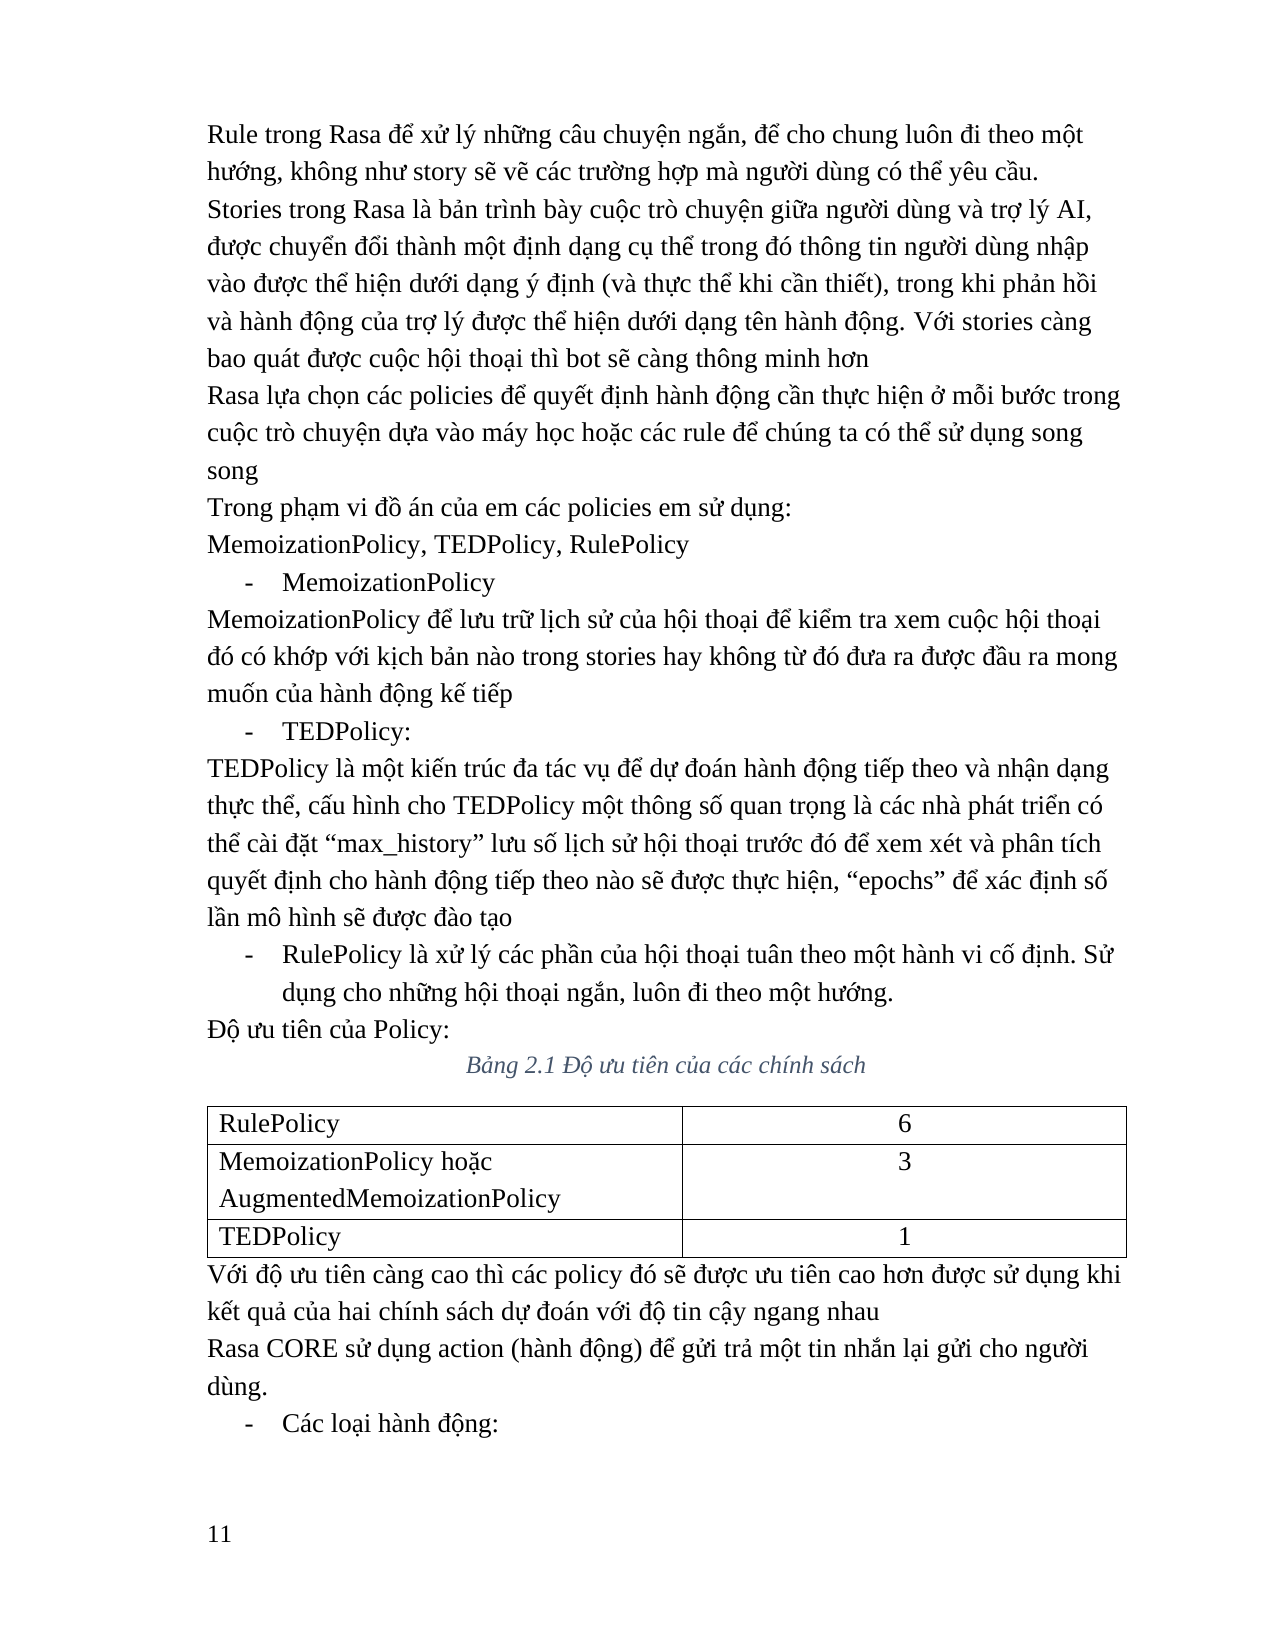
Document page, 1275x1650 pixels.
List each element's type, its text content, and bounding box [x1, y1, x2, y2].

text Rasa lựa chọn các policies để quyết định hành động cần thực hiện ở mỗi bước trong cuộc trò chuyện dựa vào máy học hoặc các rule để chúng ta có thể sử dụng song song [207, 379, 1127, 485]
list RulePolicy là xử lý các phần của hội thoại tuân theo một hành vi cố định. Sử dụng cho những hội thoại ngắn, luôn đi theo một hướng. [244, 938, 1127, 1007]
text Rule trong Rasa để xử lý những câu chuyện ngắn, để cho chung luôn đi theo một hướng, không như story sẽ vẽ các trường hợp mà người dùng có thể yêu cầu. [207, 118, 1127, 187]
text Trong phạm vi đồ án của em các policies em sử dụng: [207, 491, 1127, 522]
text Stories trong Rasa là bản trình bày cuộc trò chuyện giữa người dùng và trợ lý AI, được chuyển đổi thành một định dạng cụ thể trong đó thông tin người dùng nhập vào được thể hiện dưới dạng ý định (và thực thể khi cần thiết), trong khi phản hồi và hành động của trợ lý được thể hiện dưới dạng tên hành động. Với stories càng bao quát được cuộc hội thoại thì bot sẽ càng thông minh hơn [207, 193, 1127, 373]
list MemoizationPolicy [244, 566, 1127, 597]
text MemoizationPolicy để lưu trữ lịch sử của hội thoại để kiểm tra xem cuộc hội thoại đó có khớp với kịch bản nào trong stories hay không từ đó đưa ra được đầu ra mong muốn của hành động kế tiếp [207, 603, 1127, 709]
table_cell TEDPolicy [208, 1220, 682, 1257]
text Rasa CORE sử dụng action (hành động) để gửi trả một tin nhắn lại gửi cho người dùng. [207, 1332, 1127, 1401]
text MemoizationPolicy, TEDPolicy, RulePolicy [207, 528, 1127, 559]
list TEDPolicy: [244, 715, 1127, 746]
text TEDPolicy là một kiến trúc đa tác vụ để dự đoán hành động tiếp theo và nhận dạng thực thể, cấu hình cho TEDPolicy một thông số quan trọng là các nhà phát triển có thể cài đặt “max_history” lưu số lịch sử hội thoại trước đó để xem xét và phân tích quyết định cho hành động tiếp theo nào sẽ được thực hiện, “epochs” để xác định số lần mô hình sẽ được đào tạo [207, 752, 1127, 932]
table_cell MemoizationPolicy hoặc AugmentedMemoizationPolicy [208, 1145, 682, 1219]
text Độ ưu tiên của Policy: [207, 1013, 1127, 1044]
text Với độ ưu tiên càng cao thì các policy đó sẽ được ưu tiên cao hơn được sử dụng khi kết quả của hai chính sách dự đoán với độ tin cậy ngang nhau [207, 1258, 1127, 1326]
list Các loại hành động: [244, 1407, 1127, 1438]
table_cell 1 [683, 1220, 1126, 1257]
table_header 6 [683, 1107, 1126, 1144]
table_header RulePolicy [208, 1107, 682, 1144]
table_cell 3 [683, 1145, 1126, 1219]
text Bảng 2.1 Độ ưu tiên của các chính sách [207, 1050, 1127, 1079]
